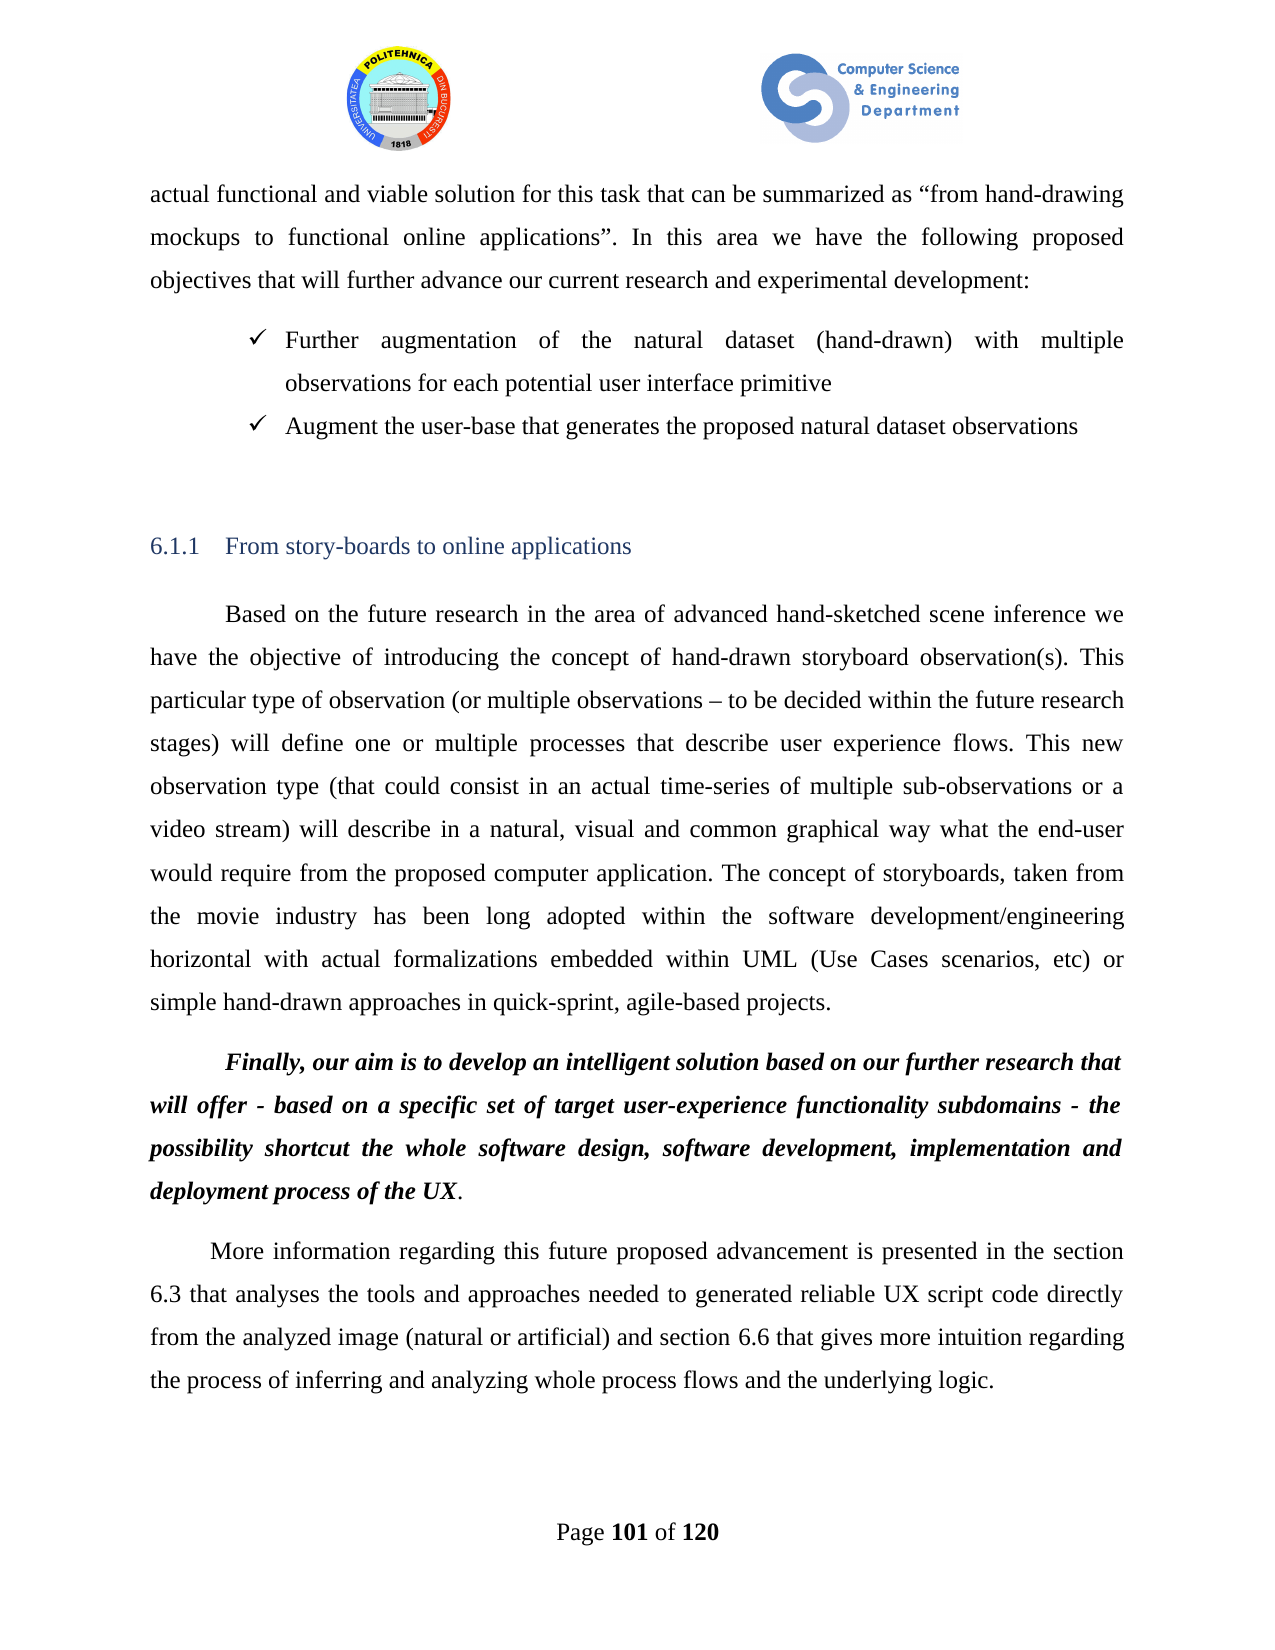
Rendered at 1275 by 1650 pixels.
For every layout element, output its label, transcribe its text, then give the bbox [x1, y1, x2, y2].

picture [346, 46, 451, 151]
list Further augmentation of the natural dataset (hand-drawn) with multiple observations for each potential user interface primitive [247, 325, 1125, 397]
text Based on the future research in the area of advanced hand-sketched scene inference we have the objective of introducing the concept of hand-drawn storyboard observation(s). This particular type of observation (or multiple observations – to be decided within the future research stages) will define one or multiple processes that describe user experience flows. This new observation type (that could consist in an actual time-series of multiple sub-observations or a video stream) will describe in a natural, visual and common graphical way what the end-user would require from the proposed computer application. The concept of storyboards, taken from the movie industry has been long adopted within the software development/engineering horizontal with actual formalizations embedded within UML (Use Cases scenarios, etc) or simple hand-drawn approaches in quick-sprint, agile-based projects. [150, 599, 1125, 1016]
list Augment the user-base that generates the proposed natural dataset observations [247, 411, 1125, 440]
text Finally, our aim is to develop an intelligent solution based on our further research that will offer - based on a specific set of target user-experience functionality subdomains - the possibility shortcut the whole software design, software development, implementation and deployment process of the UX. [150, 1047, 1125, 1205]
text More information regarding this future proposed advancement is presented in the section 6.3 that analyses the tools and approaches needed to generated reliable UX script code directly from the analyzed image (natural or artificial) and section 6.6 that gives more intuition regarding the process of inferring and analyzing whole process flows and the underlying logic. [150, 1236, 1125, 1394]
picture [760, 53, 963, 144]
subtitle From story-boards to online applications [150, 531, 1125, 559]
